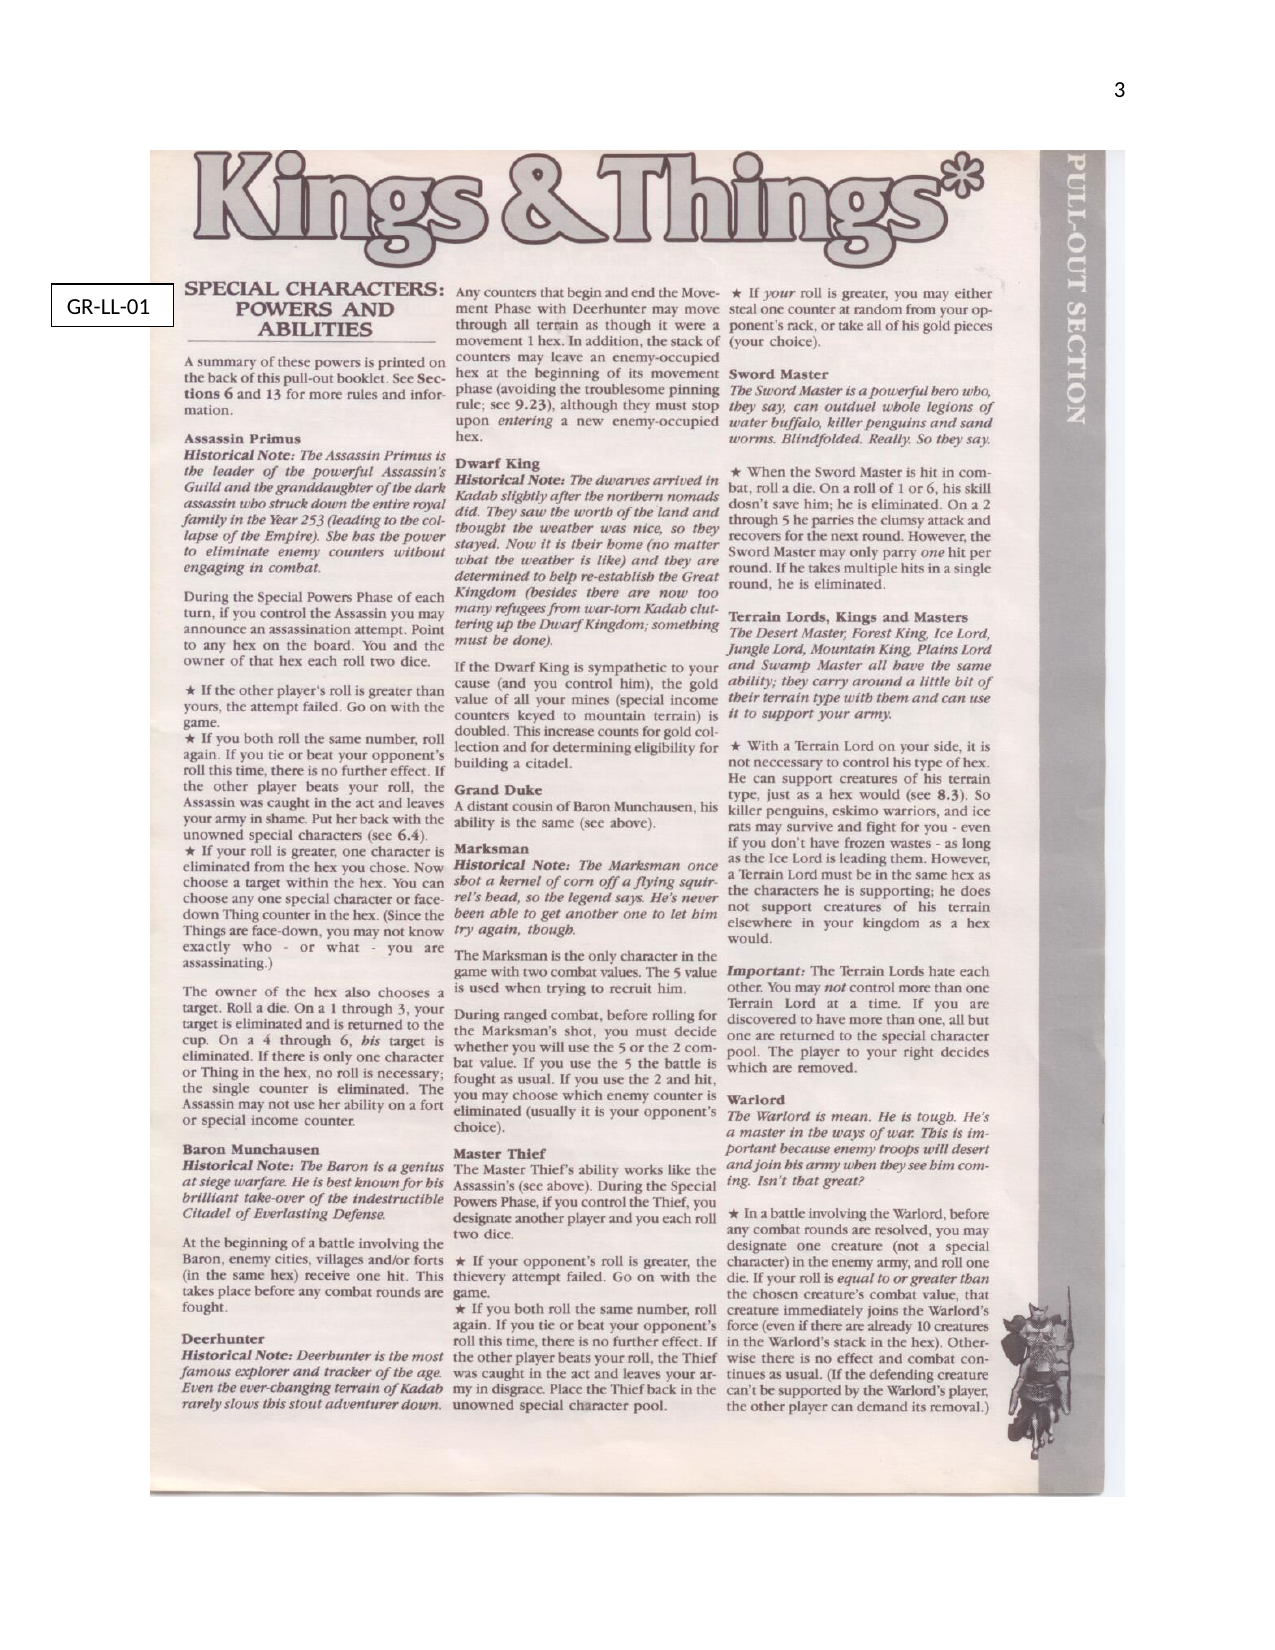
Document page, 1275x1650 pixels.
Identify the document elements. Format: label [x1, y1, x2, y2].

picture [150, 150, 1125, 1497]
